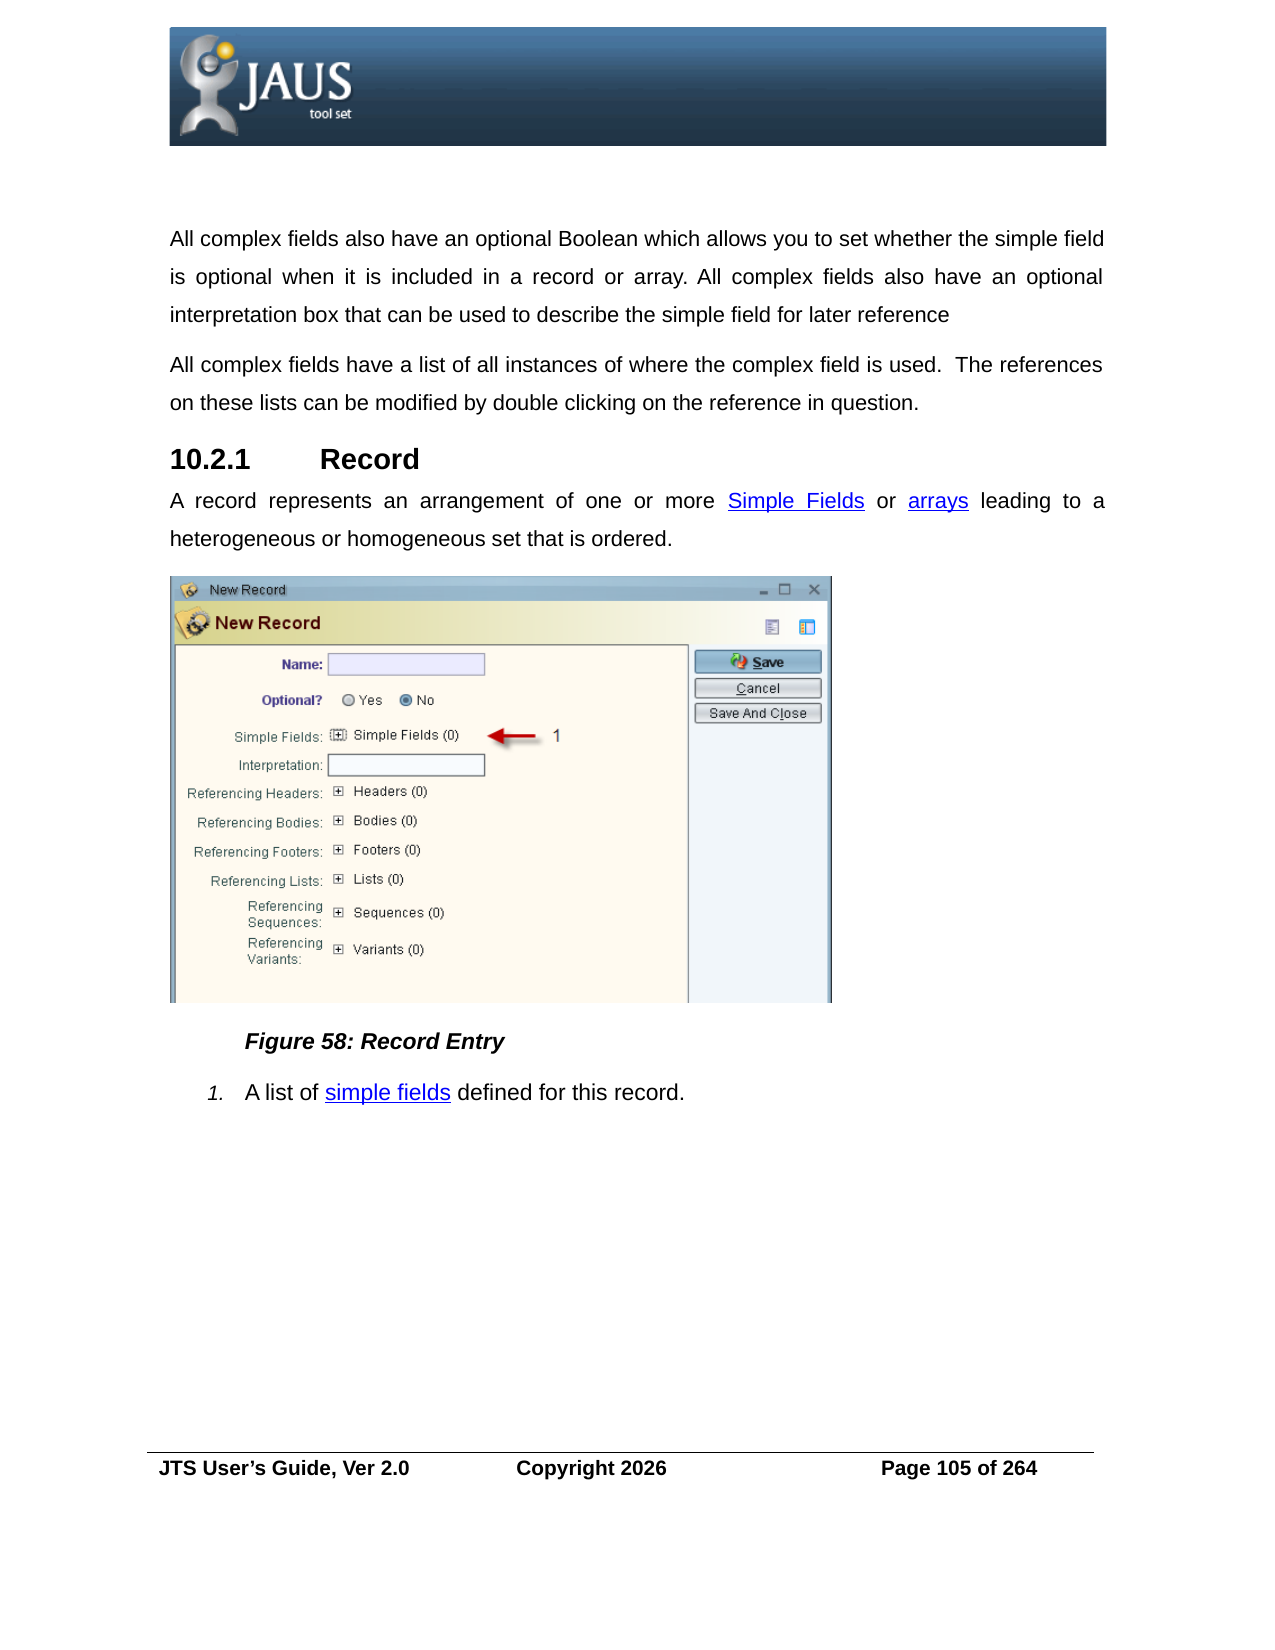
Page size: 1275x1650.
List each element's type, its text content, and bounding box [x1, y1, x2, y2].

picture [169, 27, 1107, 146]
text Figure 58: Record Entry [244, 1027, 1106, 1054]
text All complex fields also have an optional Boolean which allows you to set whether the simple field is optional when it is included in a record or array. All complex fields also have an optional interpretation box that can be used to describe the simple field for later reference [169, 226, 1106, 327]
subtitle Record [169, 440, 1106, 475]
text All complex fields have a list of all instances of where the complex field is used. The references on these lists can be modified by double clicking on the reference in question. [169, 352, 1106, 415]
text A record represents an arrangement of one or more Simple Fields or arrays leading to a heterogeneous or homogeneous set that is ordered. [169, 488, 1106, 551]
list A list of simple fields defined for this record. [207, 1079, 1106, 1106]
picture [169, 576, 832, 1003]
